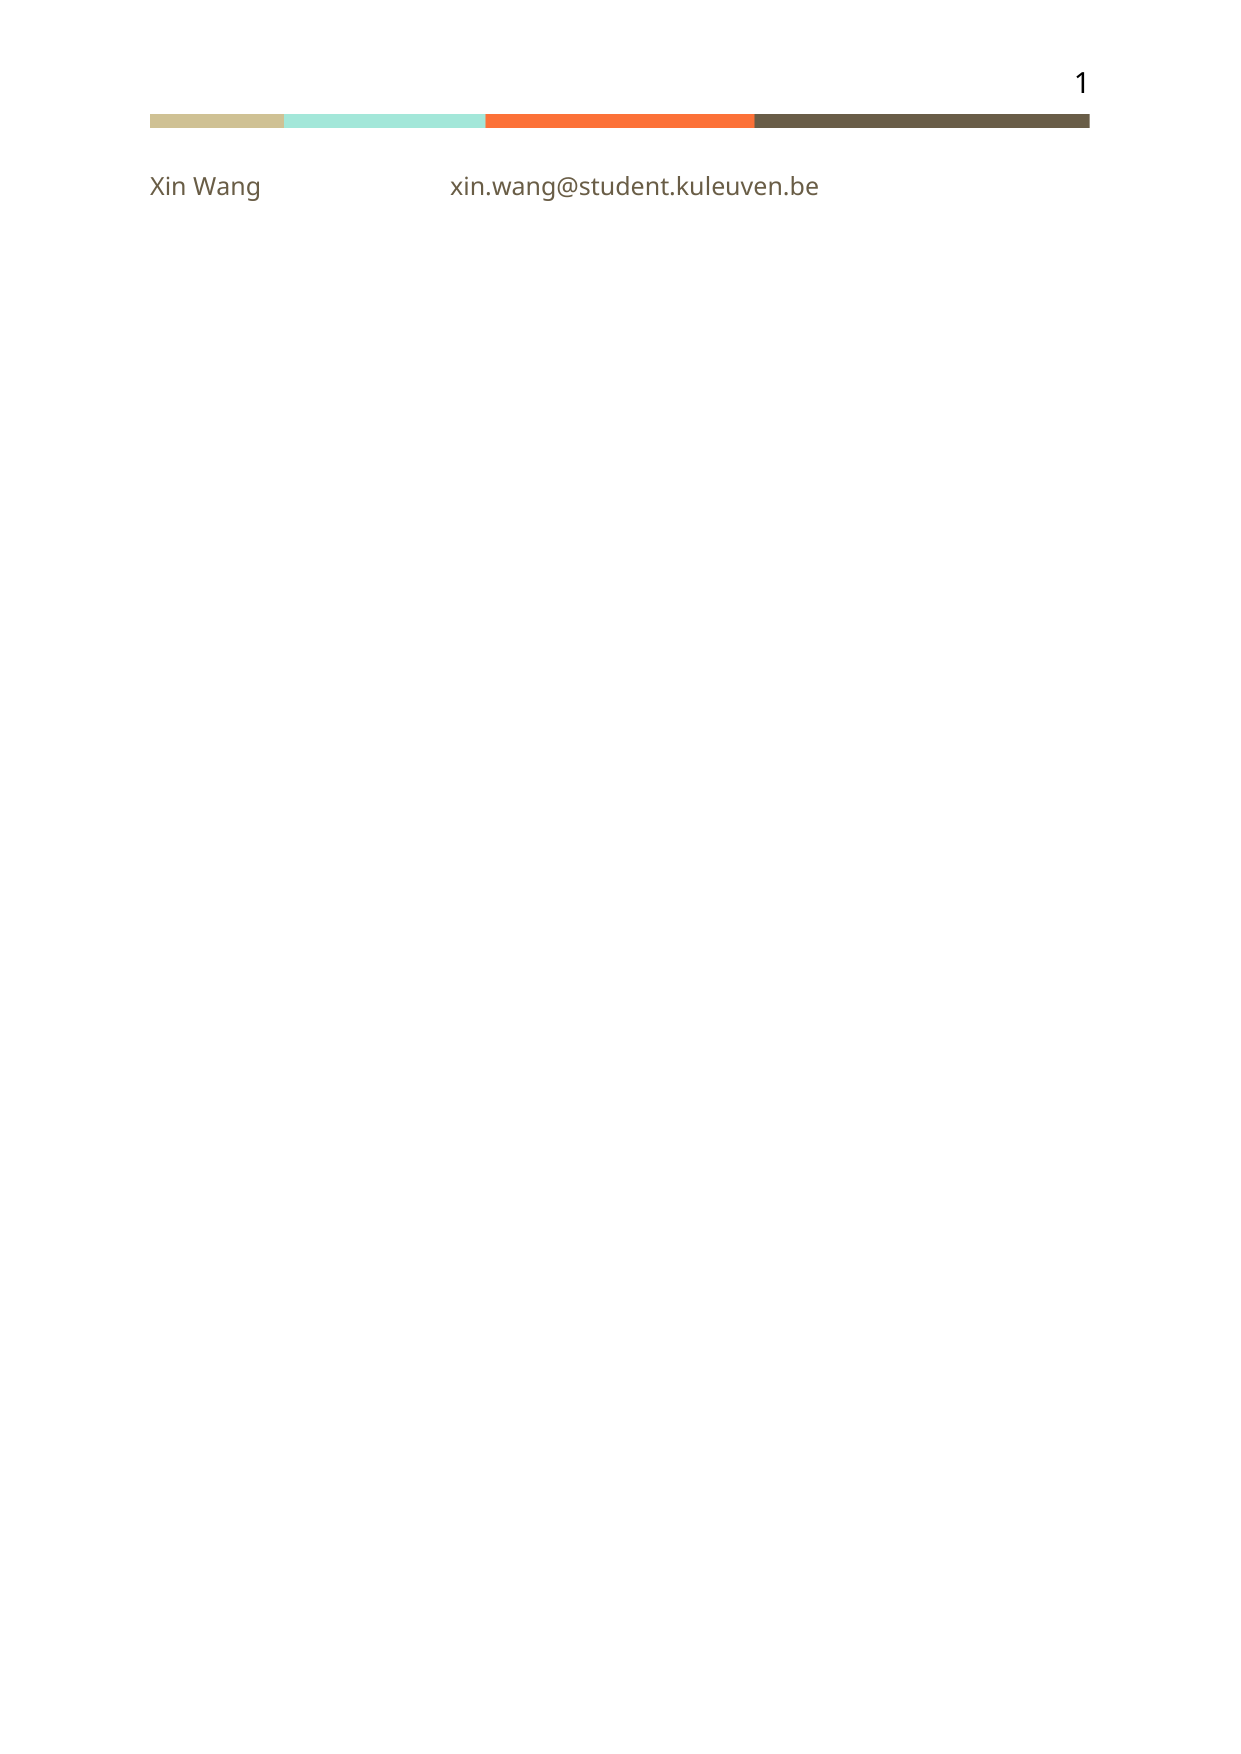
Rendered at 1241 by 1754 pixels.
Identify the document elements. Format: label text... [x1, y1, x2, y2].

text Xin Wang xin.wang@student.kuleuven.be [150, 169, 1090, 203]
picture [150, 114, 1090, 128]
